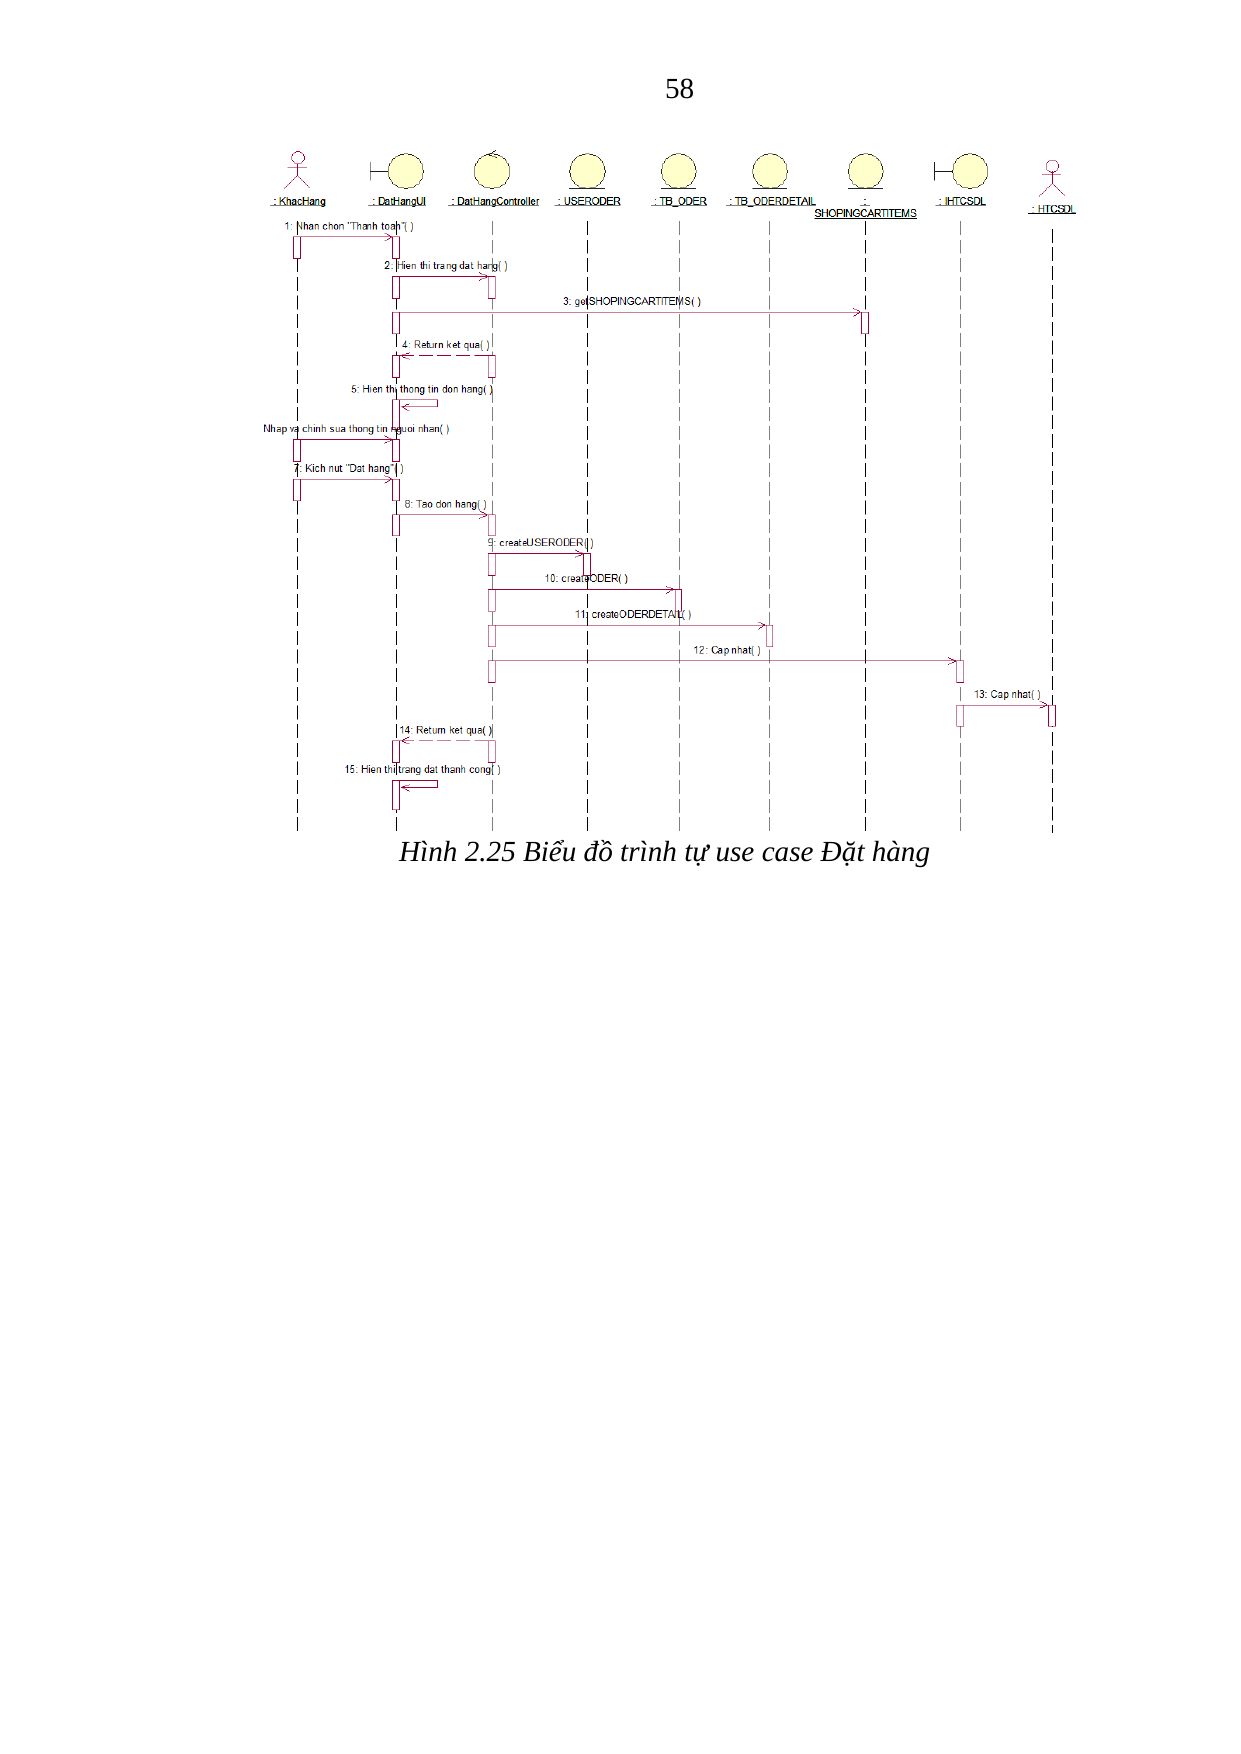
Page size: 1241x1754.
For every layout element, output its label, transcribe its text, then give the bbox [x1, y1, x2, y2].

picture [264, 147, 1095, 834]
